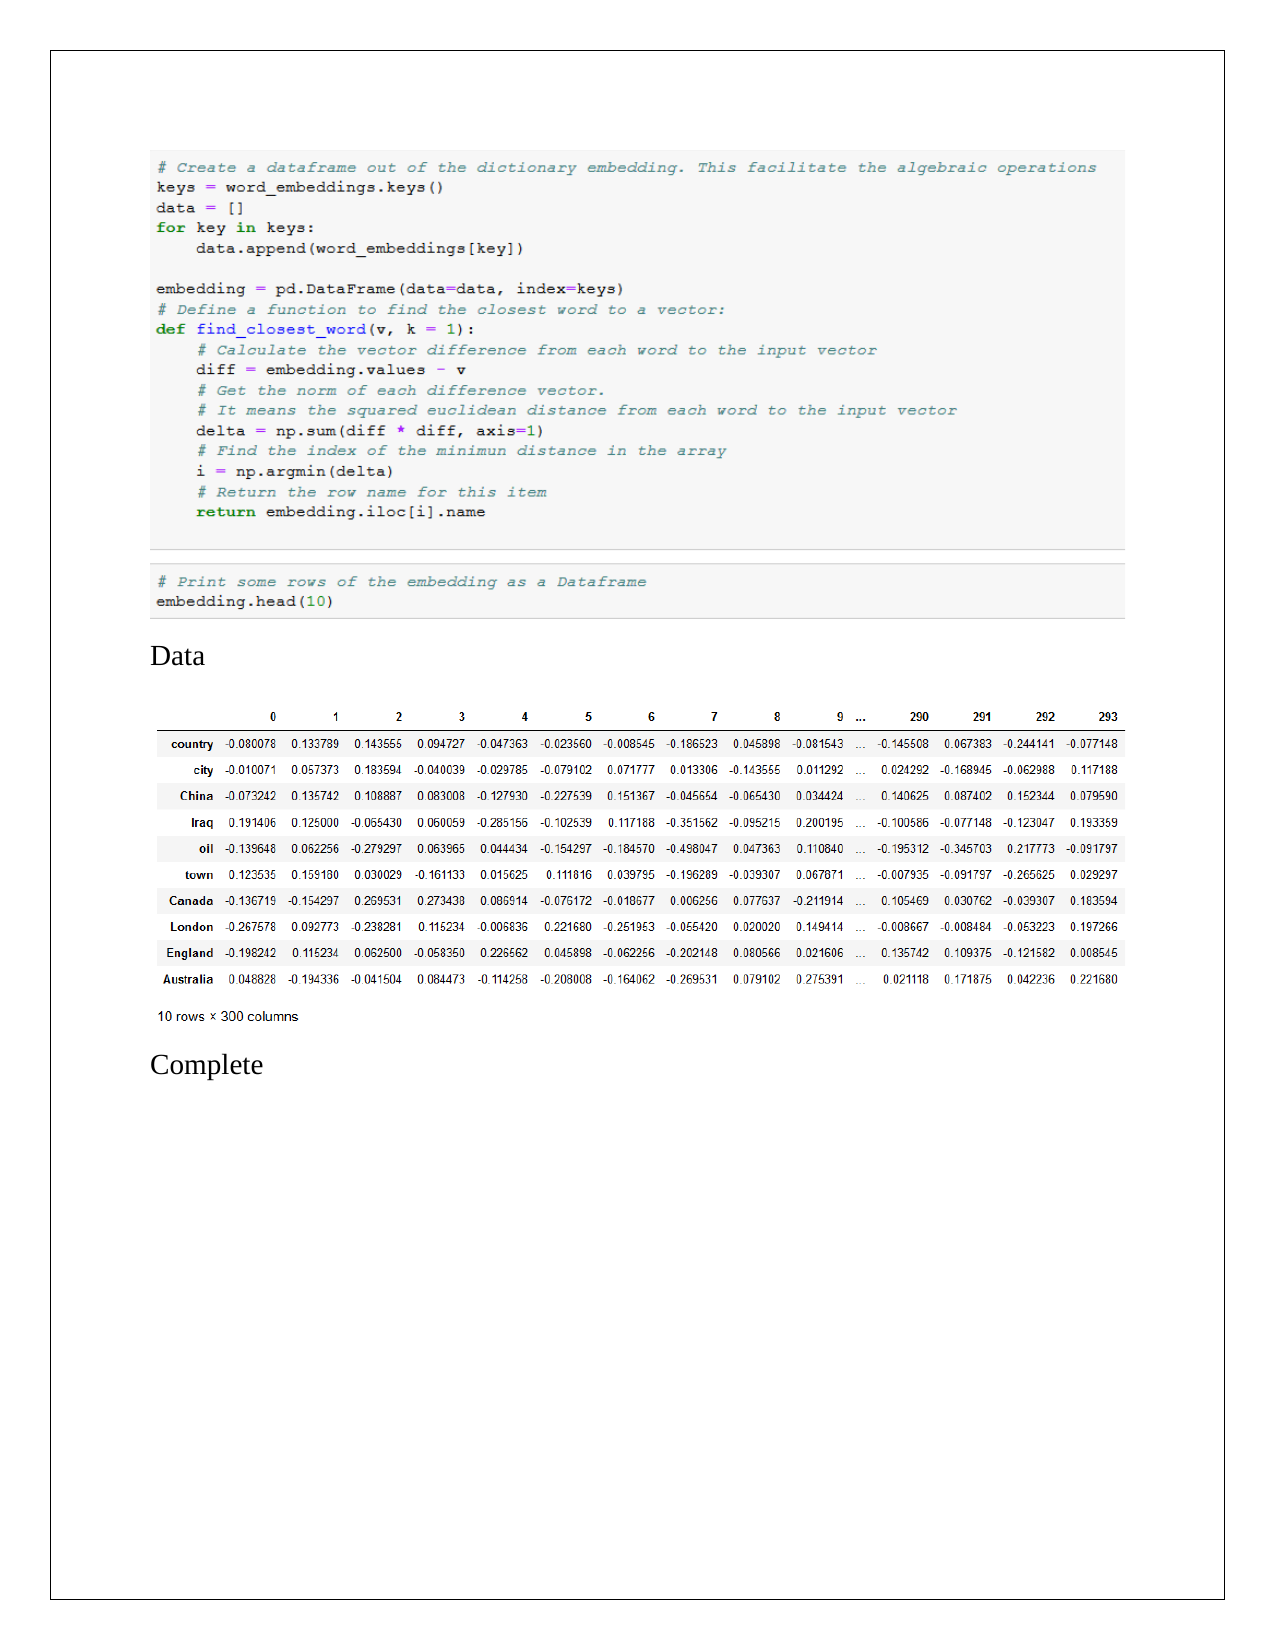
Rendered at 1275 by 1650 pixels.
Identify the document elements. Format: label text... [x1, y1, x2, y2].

picture [150, 150, 1125, 619]
picture [150, 690, 1125, 1029]
text Complete [150, 1047, 1125, 1081]
text Data [150, 638, 1125, 671]
